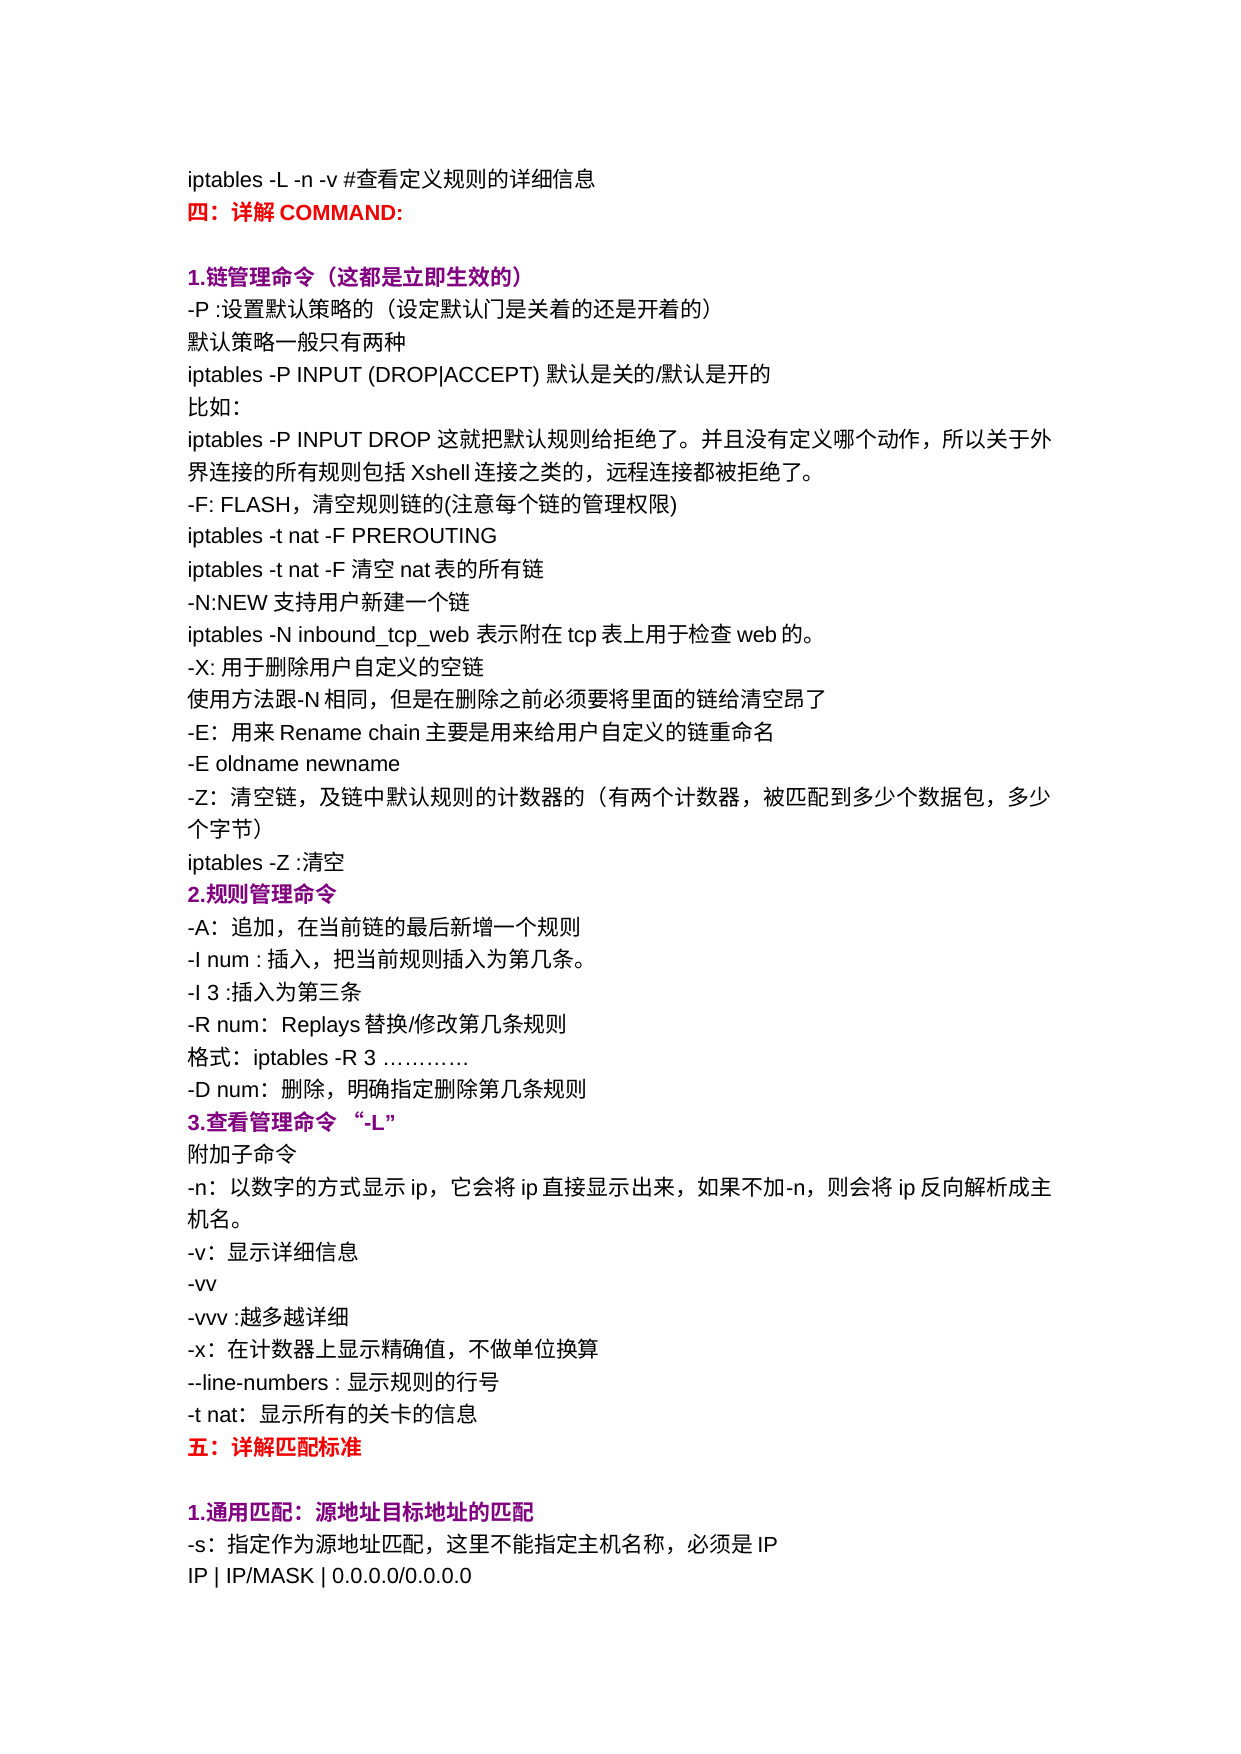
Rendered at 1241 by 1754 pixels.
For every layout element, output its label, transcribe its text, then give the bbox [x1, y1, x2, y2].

text 1.链管理命令（这都是立即生效的） [187, 259, 1053, 292]
text -P :设置默认策略的（设定默认门是关着的还是开着的） [187, 292, 1053, 324]
text -D num：删除，明确指定删除第几条规则 [187, 1072, 1053, 1104]
text -I num : 插入，把当前规则插入为第几条。 [187, 942, 1053, 974]
text -R num：Replays替换/修改第几条规则 [187, 1007, 1053, 1039]
text 四：详解COMMAND: [187, 194, 1053, 227]
text --line-numbers : 显示规则的行号 [187, 1364, 1053, 1397]
text -F: FLASH，清空规则链的(注意每个链的管理权限) [187, 487, 1053, 519]
text iptables -t nat -F 清空nat表的所有链 [187, 552, 1053, 584]
text iptables -P INPUT (DROP|ACCEPT) 默认是关的/默认是开的 [187, 357, 1053, 389]
text -n：以数字的方式显示ip，它会将ip直接显示出来，如果不加-n，则会将ip反向解析成主机名。 [187, 1169, 1053, 1234]
text -E：用来Rename chain主要是用来给用户自定义的链重命名 [187, 714, 1053, 747]
text 默认策略一般只有两种 [187, 324, 1053, 357]
text -t nat：显示所有的关卡的信息 [187, 1397, 1053, 1429]
text 2.规则管理命令 [187, 877, 1053, 909]
text -v：显示详细信息 [187, 1234, 1053, 1267]
text iptables -L -n -v #查看定义规则的详细信息 [187, 162, 1053, 194]
text -x：在计数器上显示精确值，不做单位换算 [187, 1332, 1053, 1364]
text iptables -P INPUT DROP 这就把默认规则给拒绝了。并且没有定义哪个动作，所以关于外界连接的所有规则包括Xshell连接之类的，远程连接都被拒绝了。 [187, 422, 1053, 487]
text 附加子命令 [187, 1137, 1053, 1169]
text -X: 用于删除用户自定义的空链 [187, 649, 1053, 682]
text 格式：iptables -R 3 ………… [187, 1039, 1053, 1072]
text -E oldname newname [187, 747, 1053, 779]
text 使用方法跟-N相同，但是在删除之前必须要将里面的链给清空昂了 [187, 682, 1053, 714]
text 3.查看管理命令 “-L” [187, 1104, 1053, 1137]
text -N:NEW 支持用户新建一个链 [187, 584, 1053, 617]
text iptables -t nat -F PREROUTING [187, 519, 1053, 552]
text IP | IP/MASK | 0.0.0.0/0.0.0.0 [187, 1559, 1053, 1592]
text -vv [187, 1267, 1053, 1299]
text -Z：清空链，及链中默认规则的计数器的（有两个计数器，被匹配到多少个数据包，多少个字节） [187, 779, 1053, 844]
text iptables -Z :清空 [187, 844, 1053, 877]
text -A：追加，在当前链的最后新增一个规则 [187, 909, 1053, 942]
text iptables -N inbound_tcp_web 表示附在tcp表上用于检查web的。 [187, 617, 1053, 649]
text 五：详解匹配标准 [187, 1429, 1053, 1462]
text 比如： [187, 389, 1053, 422]
text -s：指定作为源地址匹配，这里不能指定主机名称，必须是IP [187, 1527, 1053, 1559]
text -vvv :越多越详细 [187, 1299, 1053, 1332]
text -I 3 :插入为第三条 [187, 974, 1053, 1007]
text 1.通用匹配：源地址目标地址的匹配 [187, 1494, 1053, 1527]
